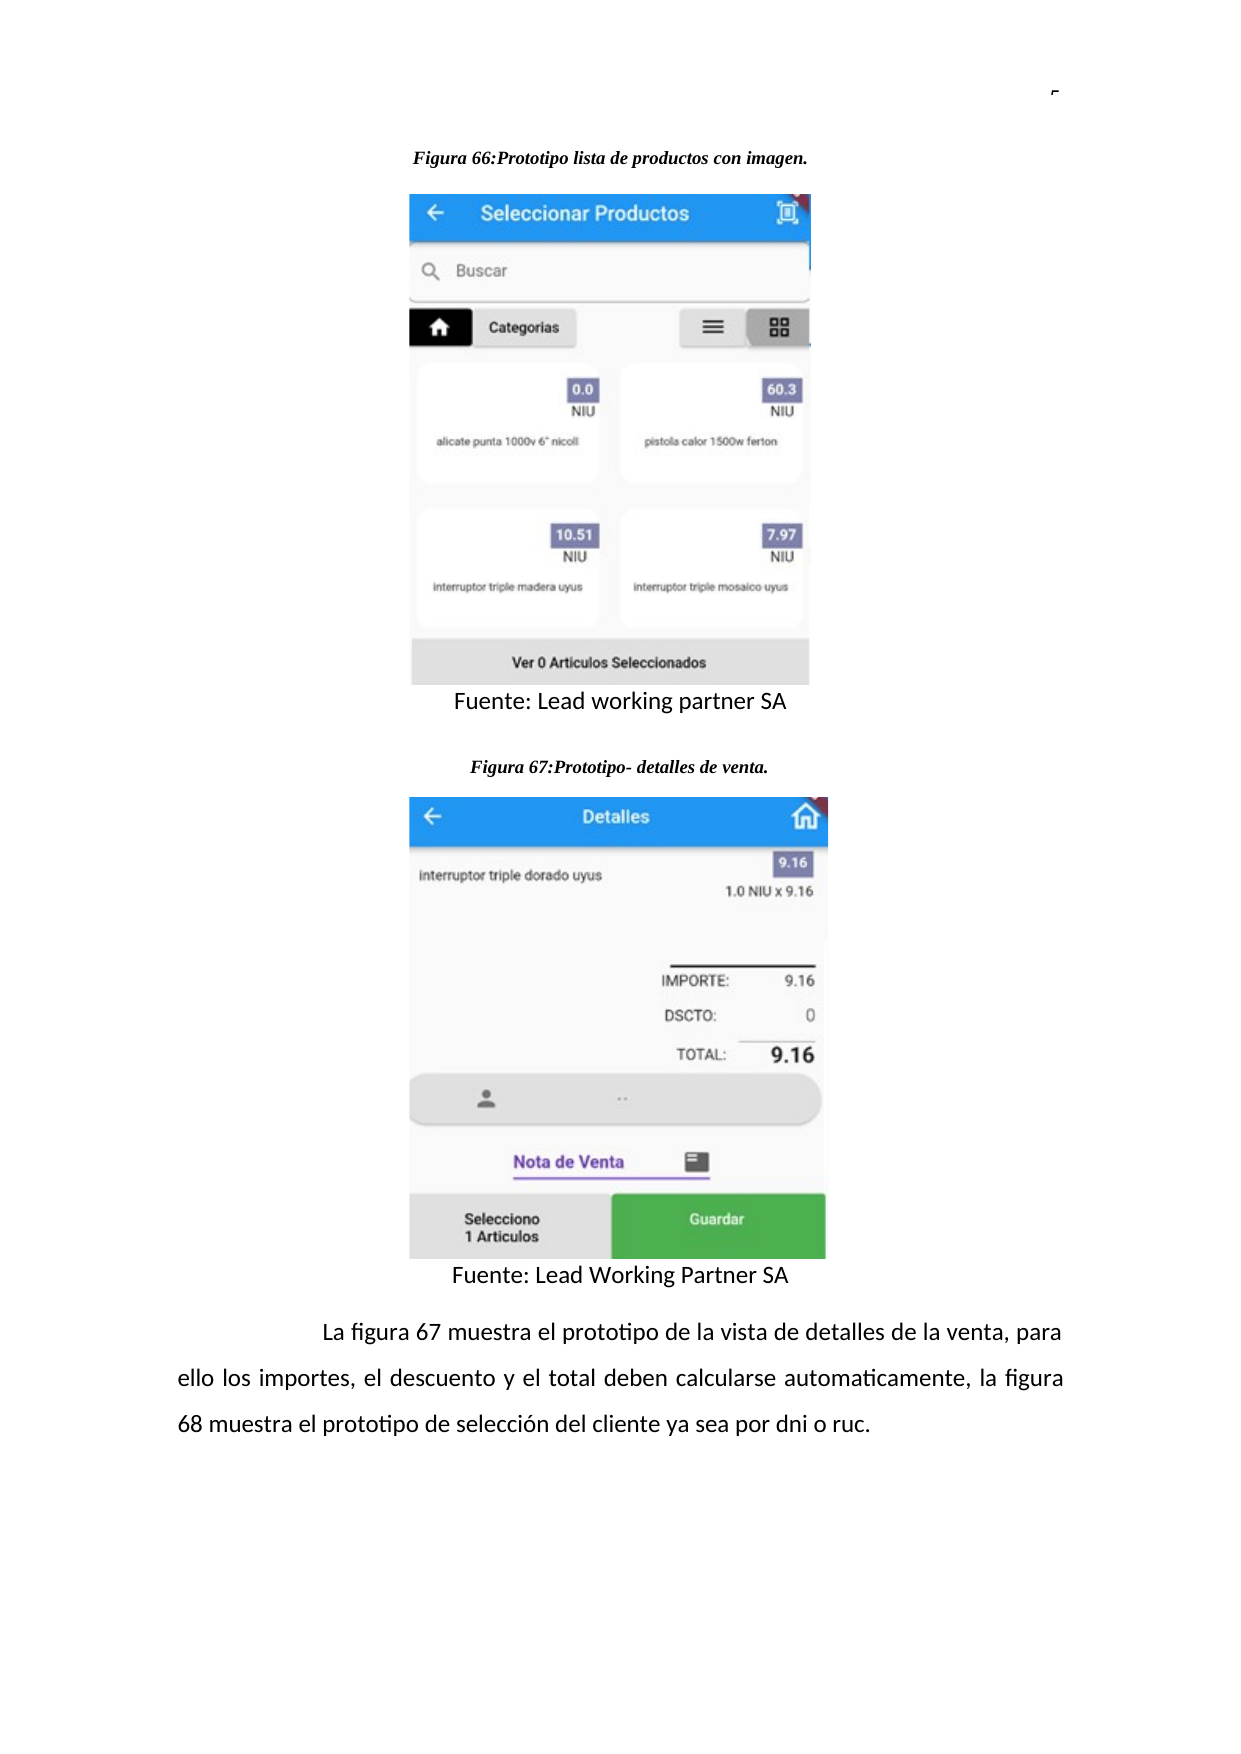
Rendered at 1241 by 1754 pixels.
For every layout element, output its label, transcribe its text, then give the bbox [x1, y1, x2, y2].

picture [409, 194, 811, 685]
text Figura 67:Prototipo- detalles de venta. [174, 756, 1064, 777]
text Figura 66:Prototipo lista de productos con imagen. [157, 147, 1064, 168]
text La figura 67 muestra el prototipo de la vista de detalles de la venta, para ello los importes, el descuento y el total deben calcularse automaticamente, la figura 68 muestra el prototipo de selección del cliente ya sea por dni o ruc. [177, 1317, 1064, 1438]
picture [409, 797, 829, 1259]
